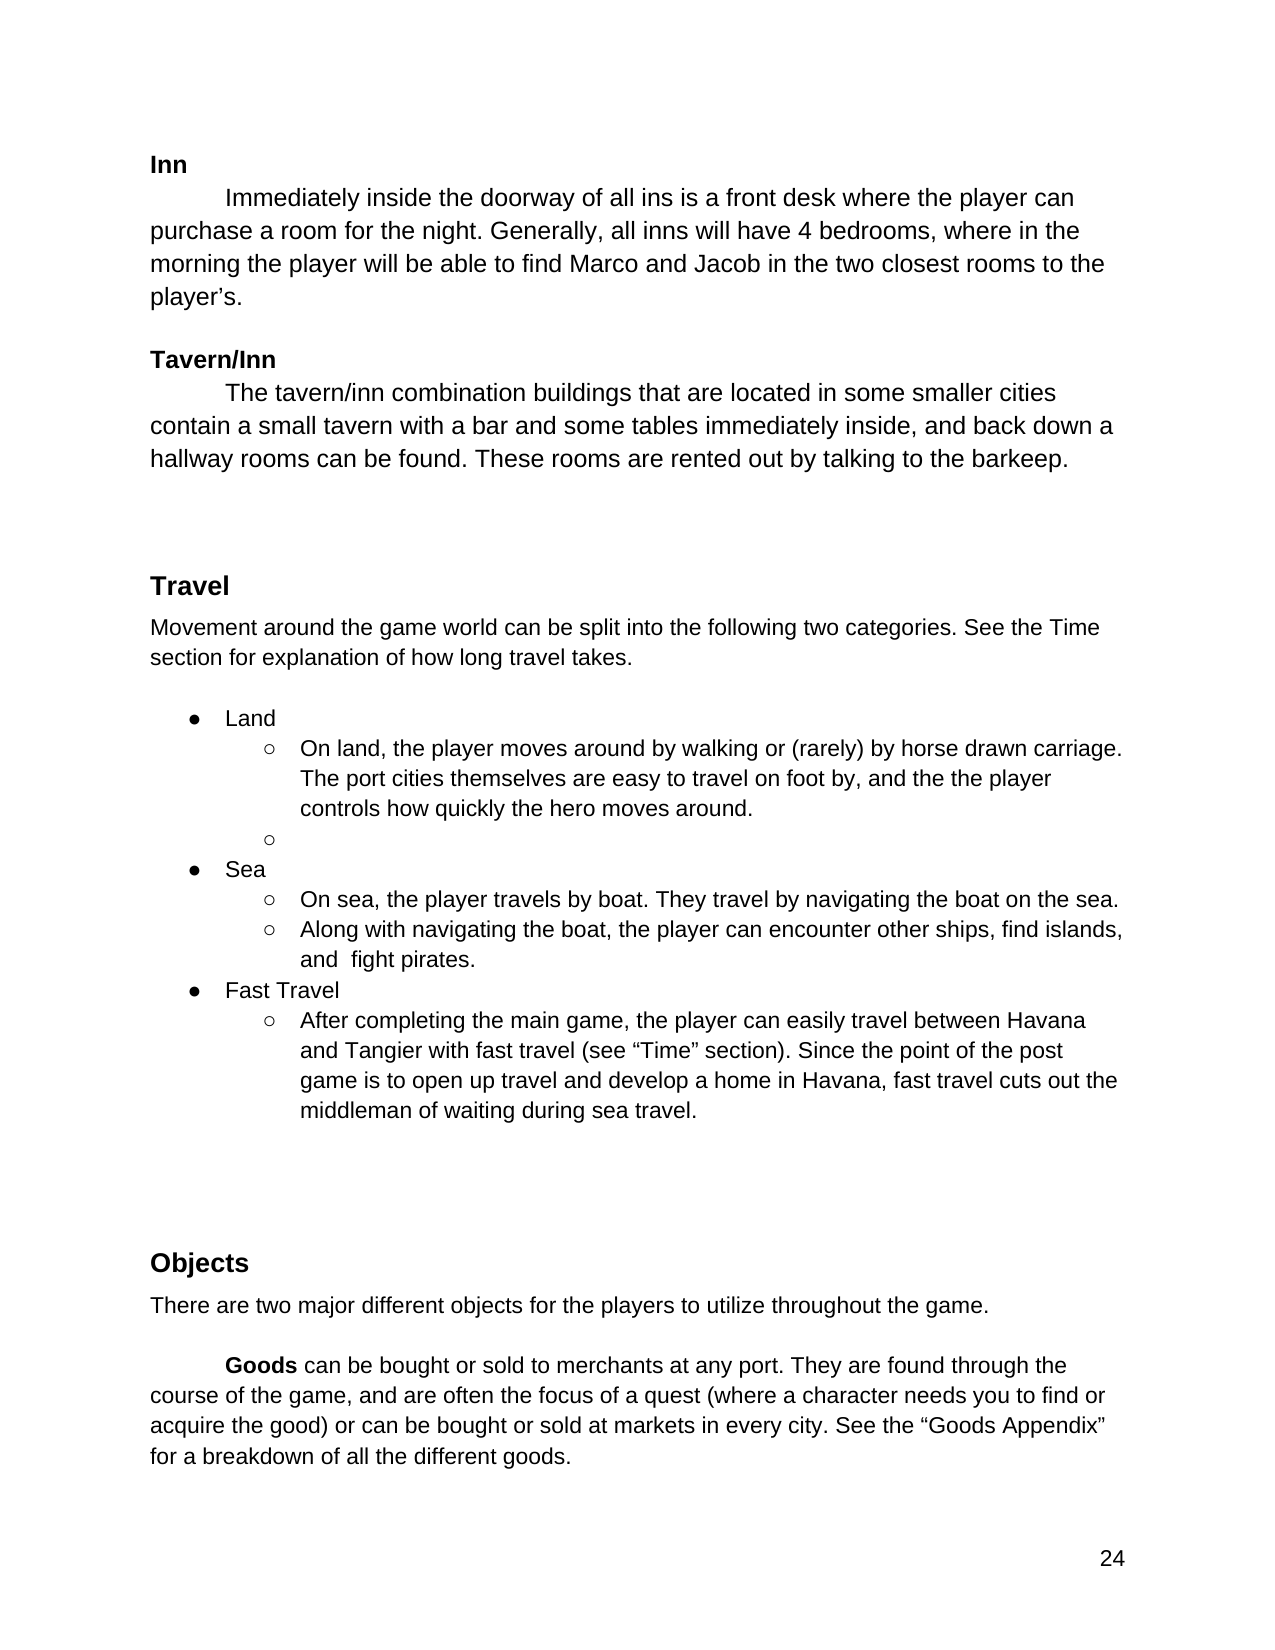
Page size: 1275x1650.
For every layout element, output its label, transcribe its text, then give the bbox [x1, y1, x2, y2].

list On land, the player moves around by walking or (rarely) by horse drawn carriage. The port cities themselves are easy to travel on foot by, and the the player controls how quickly the hero moves around. [262, 735, 1125, 822]
subtitle Travel [150, 570, 1125, 601]
text Goods can be bought or sold to merchants at any port. They are found through the course of the game, and are often the focus of a quest (where a character needs you to find or acquire the good) or can be bought or sold at markets in every city. See the “Goods Appendix” for a breakdown of all the different goods. [150, 1352, 1125, 1469]
text Tavern/Inn [150, 345, 1125, 374]
list Land [187, 705, 1125, 731]
text Immediately inside the doorway of all ins is a front desk where the player can purchase a room for the night. Generally, all inns will have 4 bedrooms, where in the morning the player will be able to find Marco and Jacob in the two closest rooms to the player’s. [150, 183, 1125, 311]
list Fast Travel [187, 977, 1125, 1003]
text Inn [150, 150, 1125, 179]
list Sea [187, 856, 1125, 882]
text There are two major different objects for the players to utilize throughout the game. [150, 1292, 1125, 1318]
list On sea, the player travels by boat. They travel by navigating the boat on the sea. [262, 886, 1125, 912]
subtitle Objects [150, 1247, 1125, 1279]
text Movement around the game world can be split into the following two categories. See the Time section for explanation of how long travel takes. [150, 614, 1125, 671]
text The tavern/inn combination buildings that are located in some smaller cities contain a small tavern with a bar and some tables immediately inside, and back down a hallway rooms can be found. These rooms are rented out by talking to the barkeep. [150, 378, 1125, 473]
list After completing the main game, the player can easily travel between Havana and Tangier with fast travel (see “Time” section). Since the point of the post game is to open up travel and develop a home in Havana, fast travel cuts out the middleman of waiting during sea travel. [262, 1007, 1125, 1124]
list Along with navigating the boat, the player can encounter other ships, find islands, and fight pirates. [262, 916, 1125, 973]
